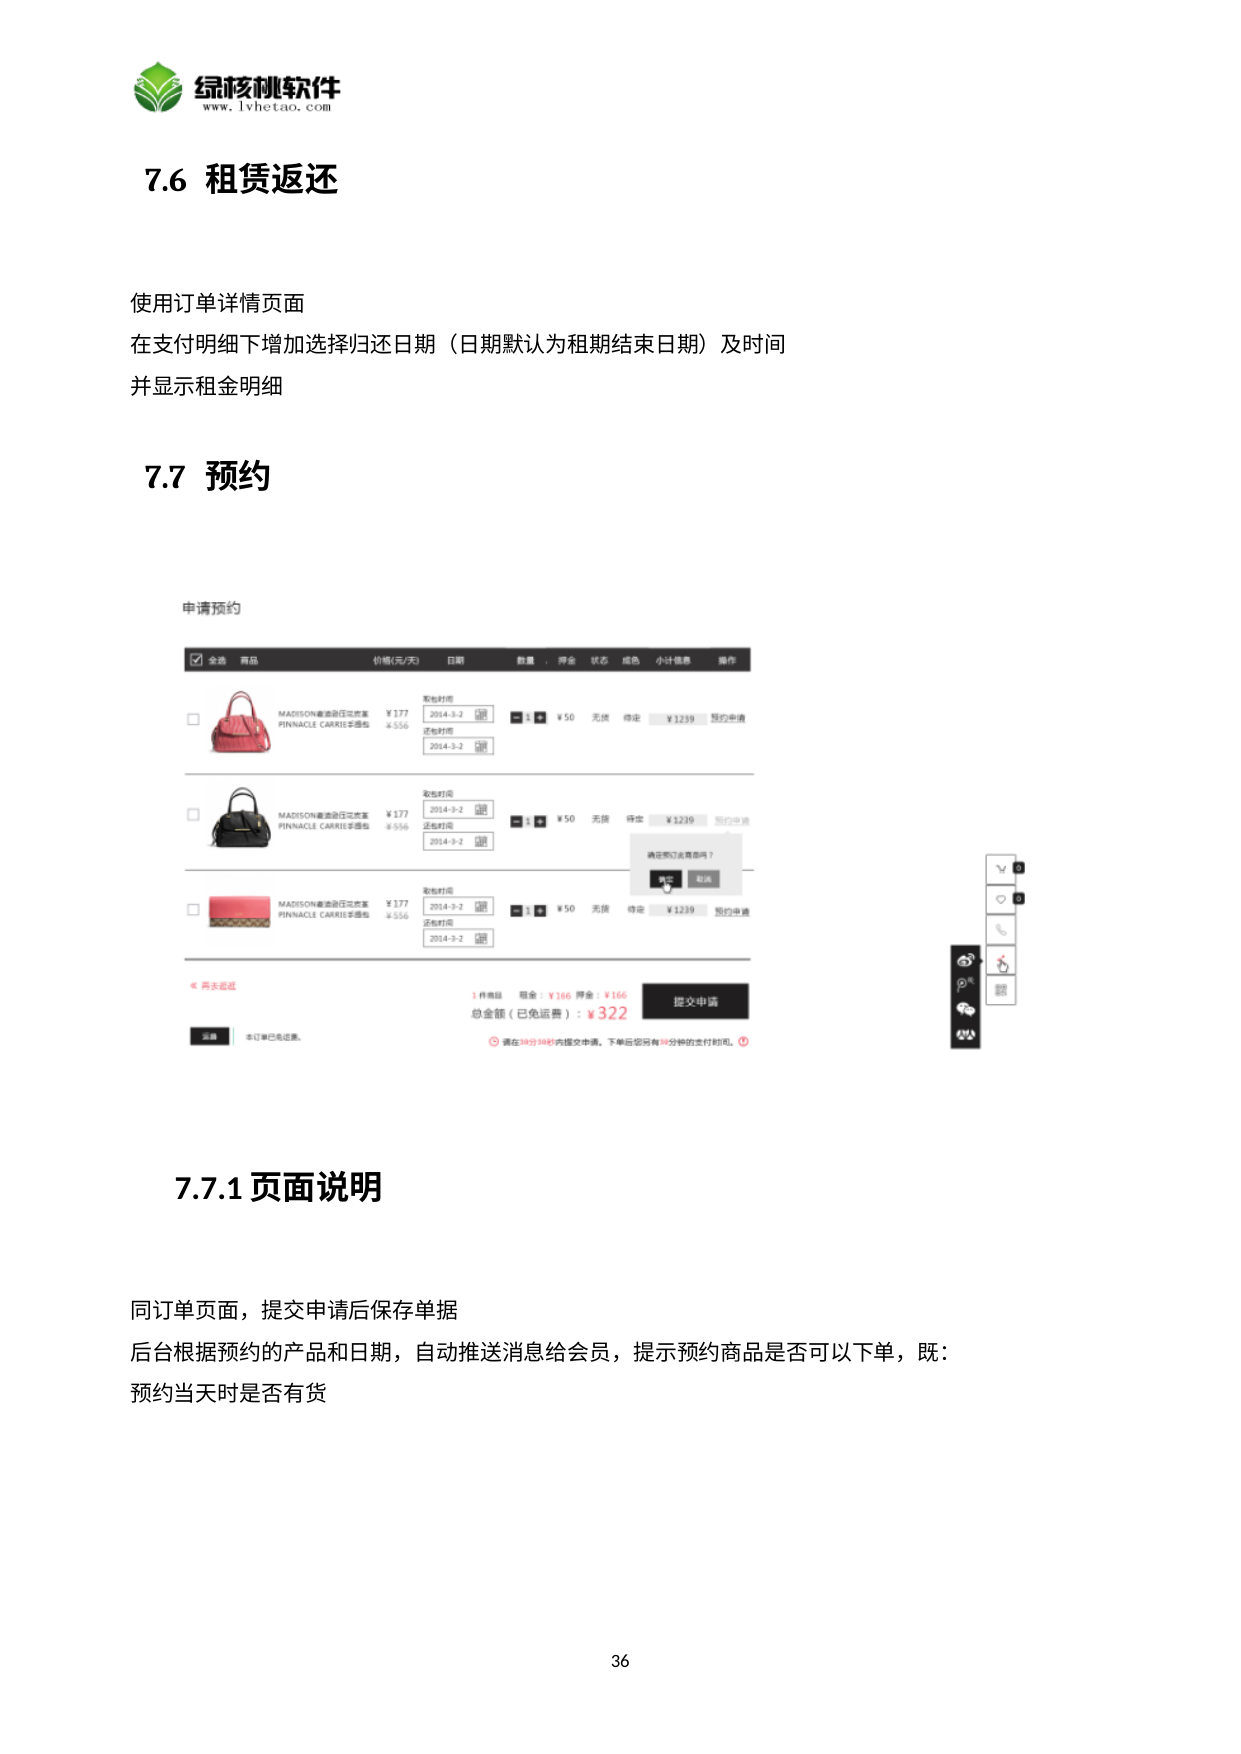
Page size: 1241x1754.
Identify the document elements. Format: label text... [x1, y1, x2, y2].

subtitle 页面说明 [174, 1143, 1110, 1226]
subtitle 租赁返还 [145, 136, 1110, 219]
text 同订单页面，提交申请后保存单据 [130, 1289, 1110, 1330]
text 在支付明细下增加选择归还日期（日期默认为租期结束日期）及时间 [130, 322, 1110, 364]
picture [129, 59, 346, 116]
text 后台根据预约的产品和日期，自动推送消息给会员，提示预约商品是否可以下单，既： [130, 1330, 1110, 1372]
picture [129, 577, 1030, 1112]
subtitle 预约 [145, 432, 1110, 515]
text 预约当天时是否有货 [130, 1372, 1110, 1413]
text 使用订单详情页面 [130, 281, 1110, 322]
text 并显示租金明细 [130, 364, 1110, 405]
